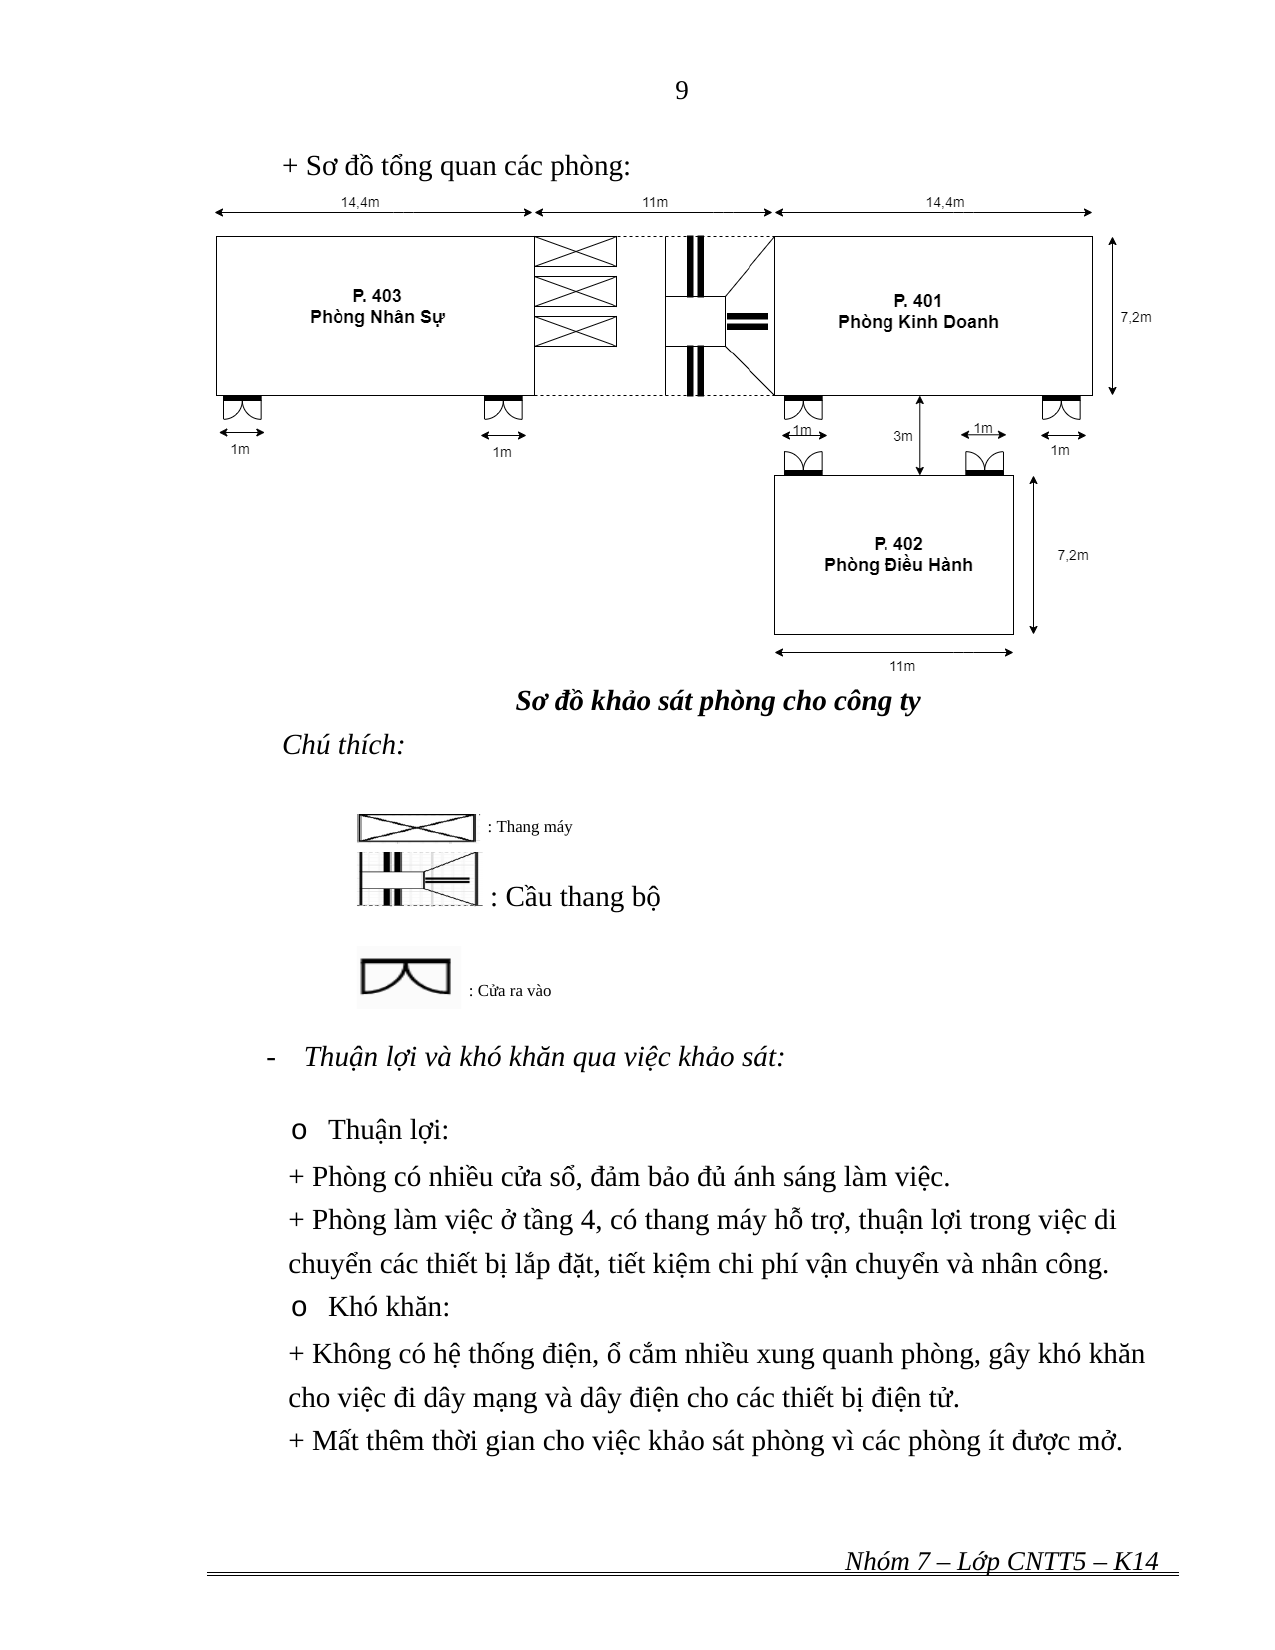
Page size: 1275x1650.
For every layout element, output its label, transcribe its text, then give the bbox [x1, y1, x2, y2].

text + Không có hệ thống điện, ổ cắm nhiều xung quanh phòng, gây khó khăn cho việc đi dây mạng và dây điện cho các thiết bị điện tử. [288, 1336, 1157, 1413]
list Khó khăn: [290, 1289, 1157, 1326]
picture [206, 191, 1157, 675]
text + Phòng làm việc ở tầng 4, có thang máy hỗ trợ, thuận lợi trong việc di chuyển các thiết bị lắp đặt, tiết kiệm chi phí vận chuyển và nhân công. [288, 1202, 1157, 1279]
list Chú thích: [282, 727, 1157, 761]
list : Cửa ra vào [282, 947, 1157, 1014]
list Sơ đồ khảo sát phòng cho công ty [282, 683, 1157, 717]
list Thuận lợi: [290, 1112, 1157, 1148]
list : Cầu thang bộ [282, 853, 1157, 913]
picture [356, 852, 483, 907]
subtitle Thuận lợi và khó khăn qua việc khảo sát: [266, 1039, 1157, 1073]
text + Mất thêm thời gian cho việc khảo sát phòng vì các phòng ít được mở. [288, 1423, 1157, 1457]
picture [356, 814, 481, 844]
list + Sơ đồ tổng quan các phòng: [282, 148, 1157, 181]
list : Thang máy [282, 814, 1157, 850]
text + Phòng có nhiều cửa sổ, đảm bảo đủ ánh sáng làm việc. [288, 1159, 1157, 1192]
picture [356, 946, 462, 1009]
